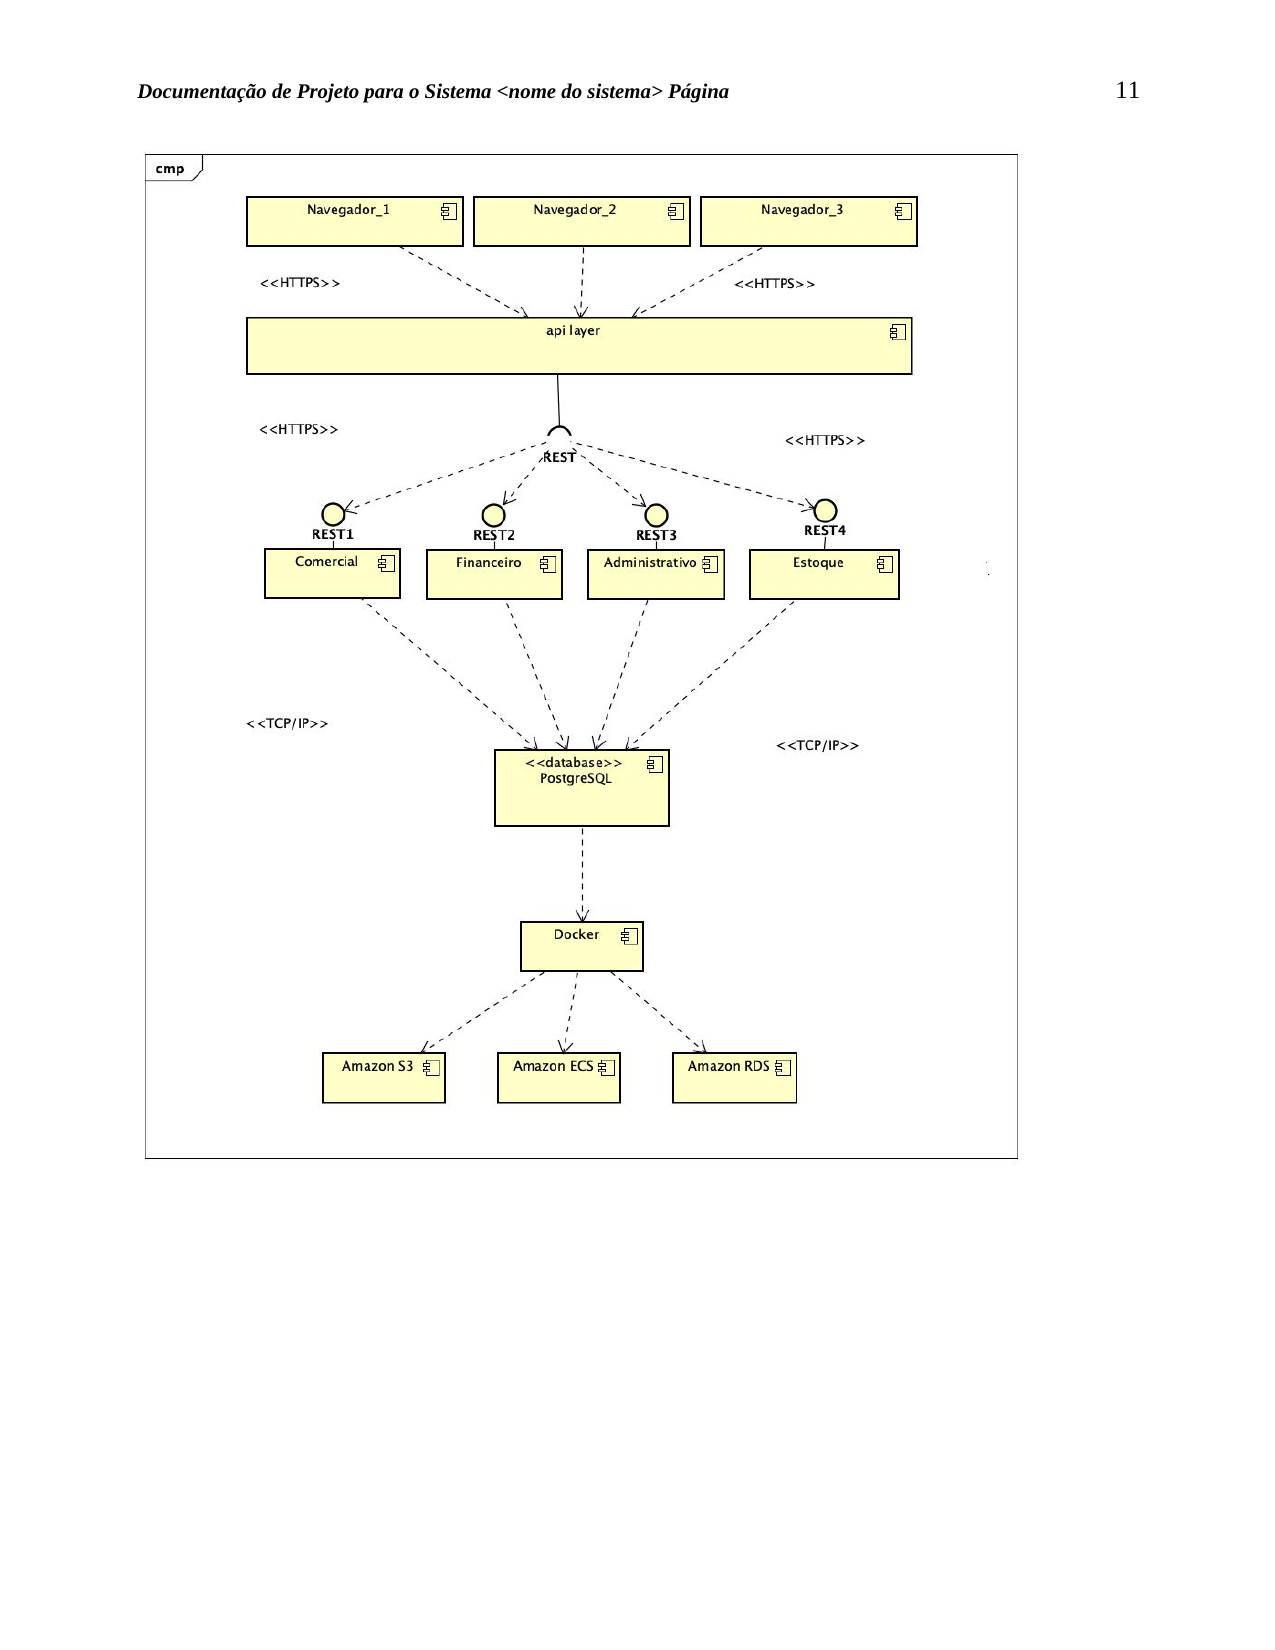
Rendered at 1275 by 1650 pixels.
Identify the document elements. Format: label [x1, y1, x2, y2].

picture [135, 150, 1028, 1167]
